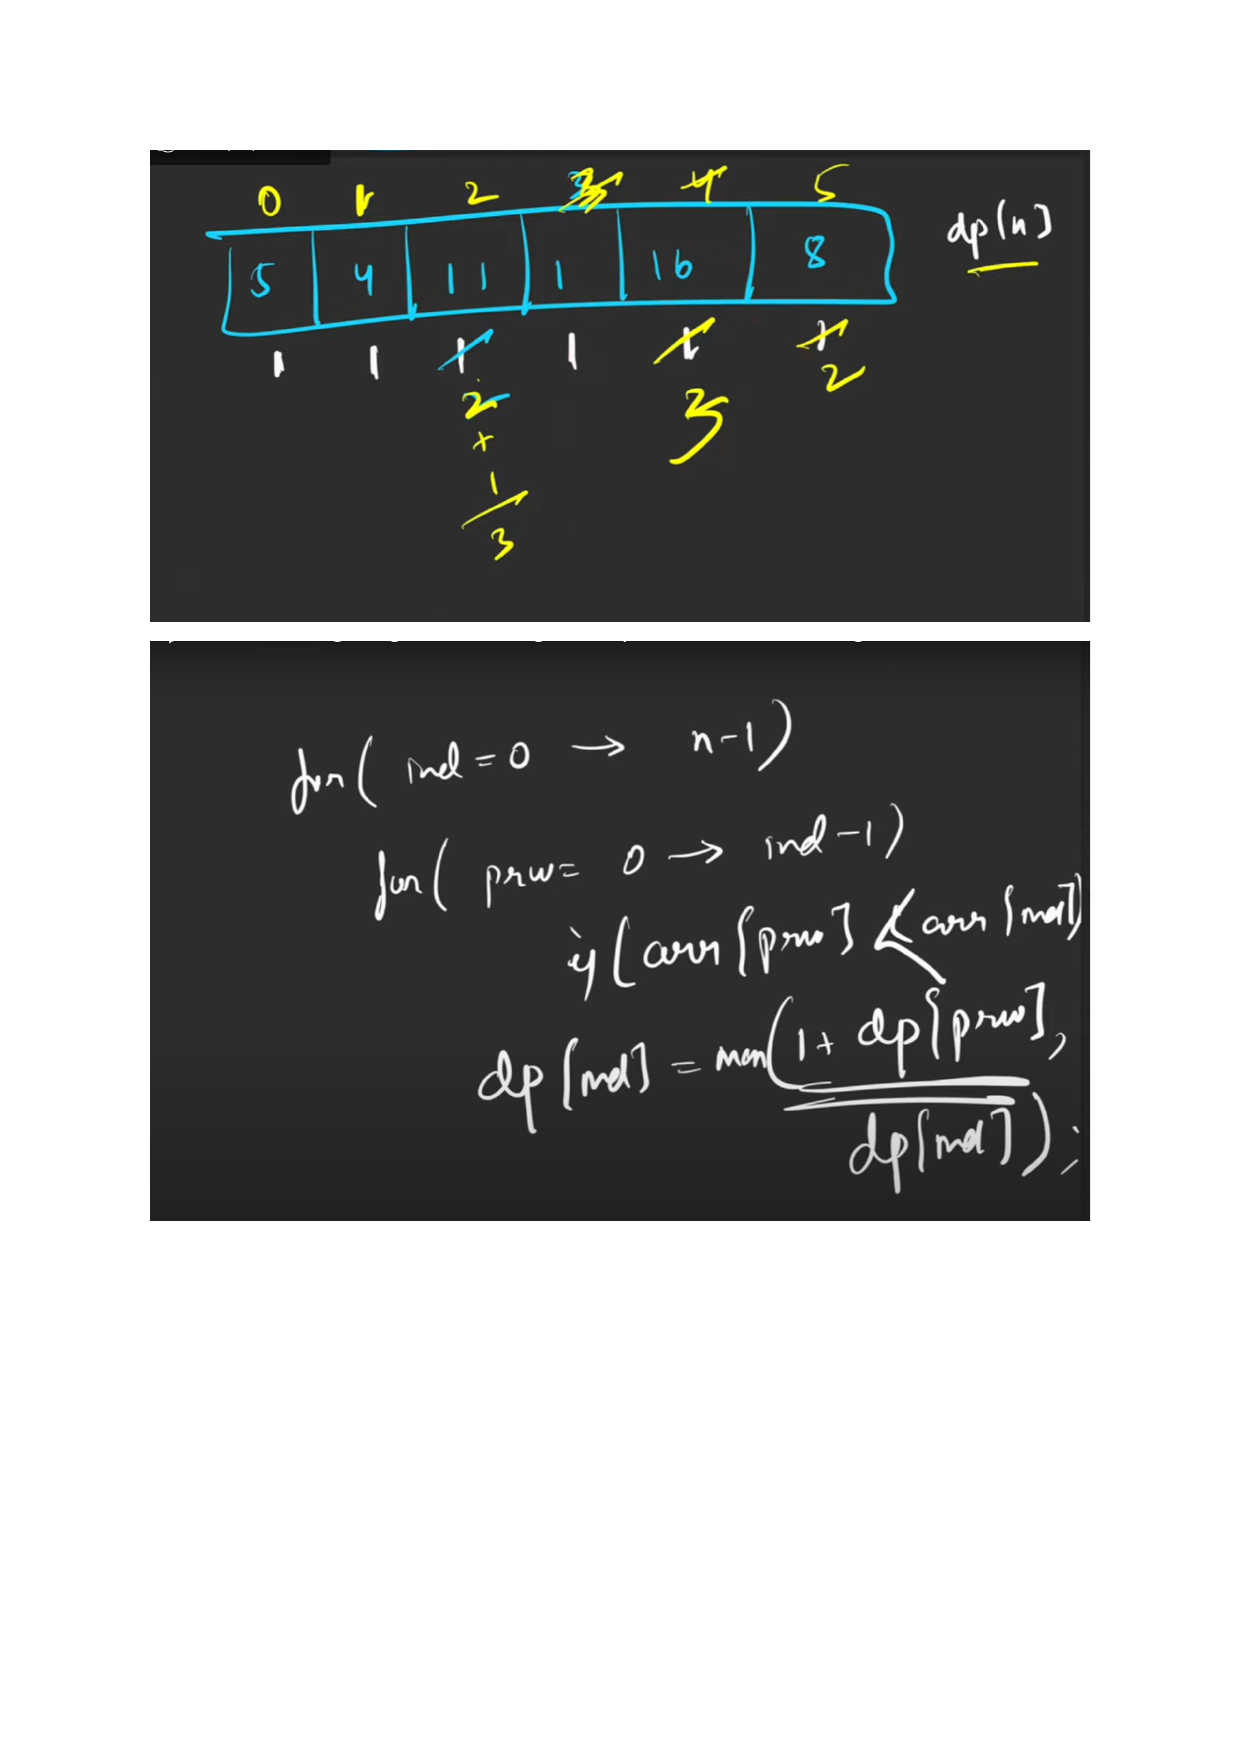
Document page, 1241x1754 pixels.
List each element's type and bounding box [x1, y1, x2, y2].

picture [150, 641, 1091, 1221]
picture [150, 150, 1091, 622]
